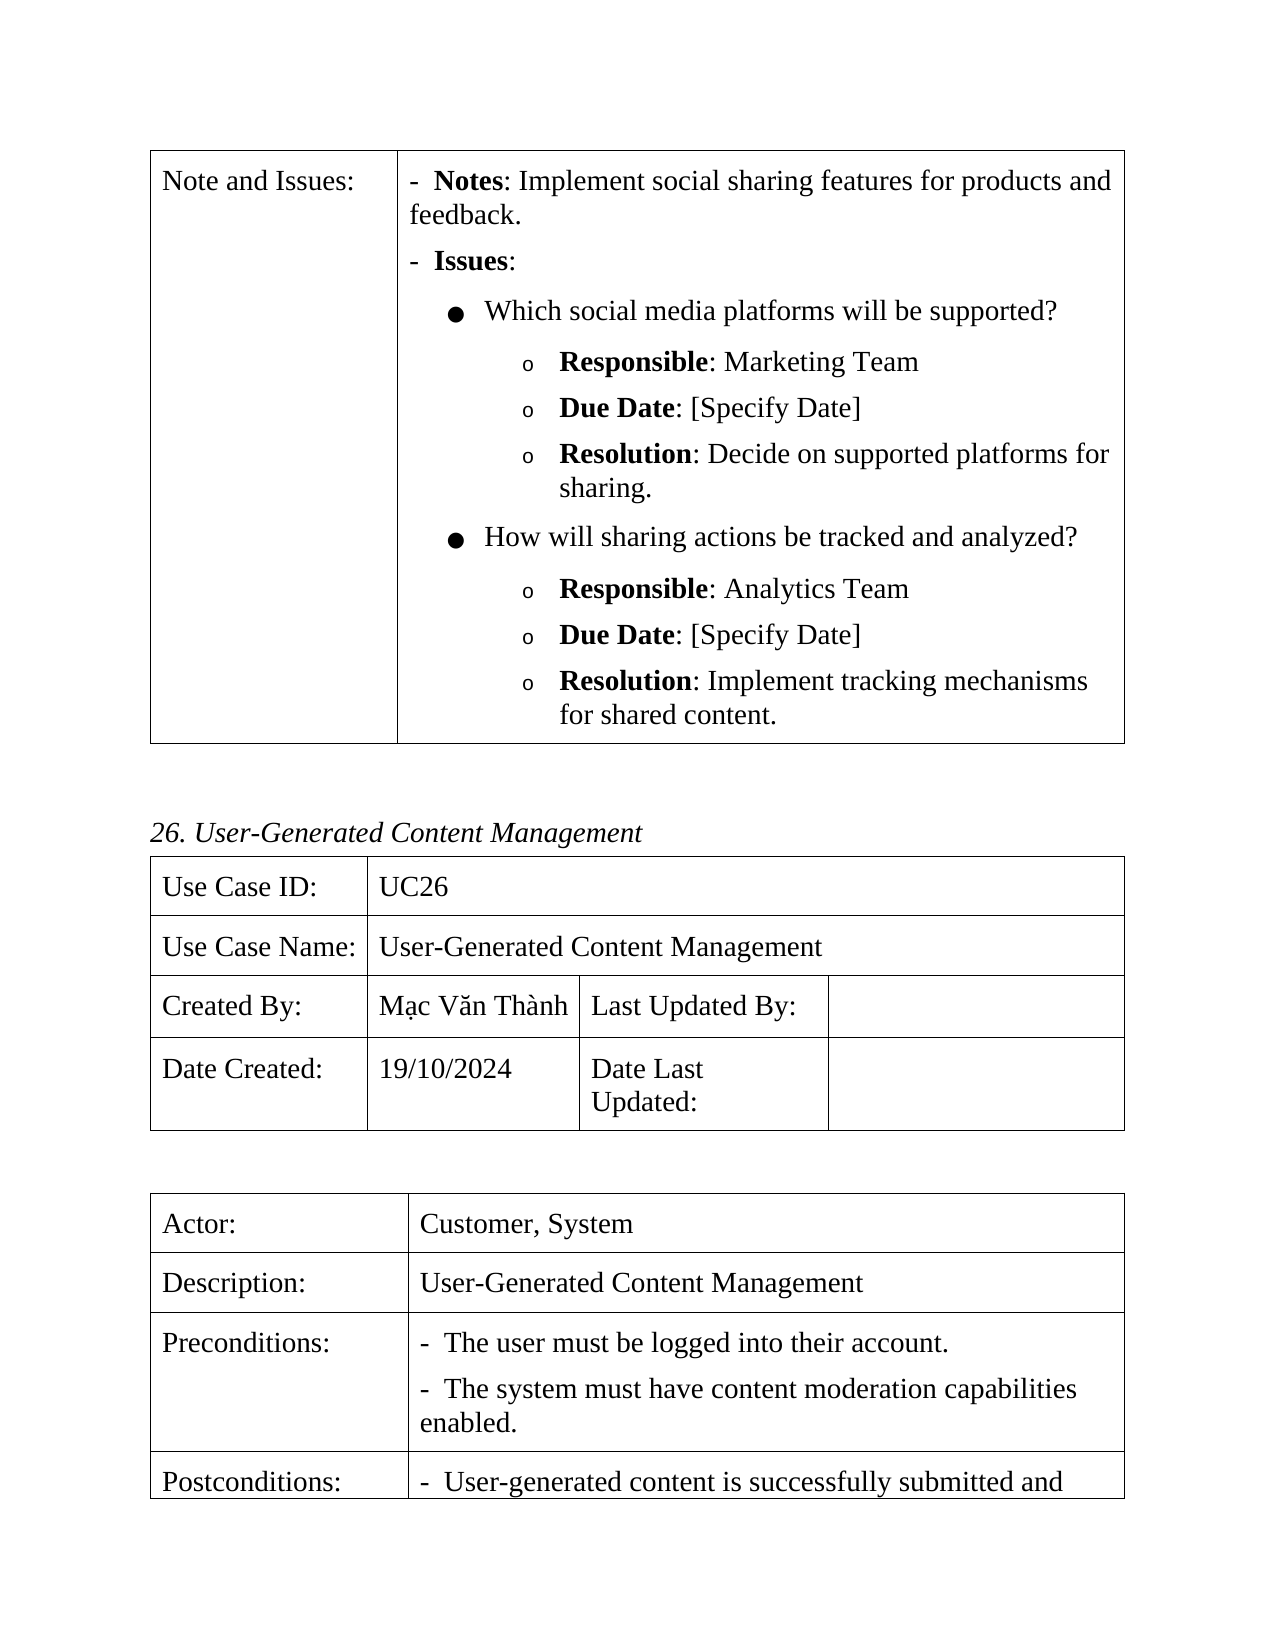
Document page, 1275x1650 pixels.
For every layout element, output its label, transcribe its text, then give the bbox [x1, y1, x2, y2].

table_cell User-Generated Content Management [409, 1253, 1124, 1312]
table_cell - Notes: Implement social sharing features for products and feedback. - Issues: Which social media platforms will be supported? Responsible: Marketing Team Due Date: [Specify Date] Resolution: Decide on supported platforms for sharing. How will sharing actions be tracked and analyzed? Responsible: Analytics Team Due Date: [Specify Date] Resolution: Implement tracking mechanisms for shared content. [398, 151, 1124, 743]
table_cell Use Case Name: [151, 916, 367, 975]
table_cell [829, 976, 1124, 1037]
table_cell Last Updated By: [580, 976, 828, 1037]
table_cell Date Created: [151, 1038, 367, 1130]
table_cell Postconditions: [151, 1452, 408, 1498]
table_cell [829, 1038, 1124, 1130]
subtitle 26. User-Generated Content Management [150, 816, 1125, 849]
table_header Use Case ID: [151, 857, 367, 915]
table_header UC26 [368, 857, 1124, 915]
table_cell Description: [151, 1253, 408, 1312]
table_cell Preconditions: [151, 1313, 408, 1451]
table_cell Created By: [151, 976, 367, 1037]
table_cell User-Generated Content Management [368, 916, 1124, 975]
table_header Customer, System [409, 1194, 1124, 1252]
table_cell 19/10/2024 [368, 1038, 579, 1130]
table_cell - The user must be logged into their account. - The system must have content moderation capabilities enabled. [409, 1313, 1124, 1451]
table_cell Date Last Updated: [580, 1038, 828, 1130]
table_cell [409, 1452, 1124, 1498]
table_header Actor: [151, 1194, 408, 1252]
table_cell Note and Issues: [151, 151, 397, 743]
table_cell Mạc Văn Thành [368, 976, 579, 1037]
